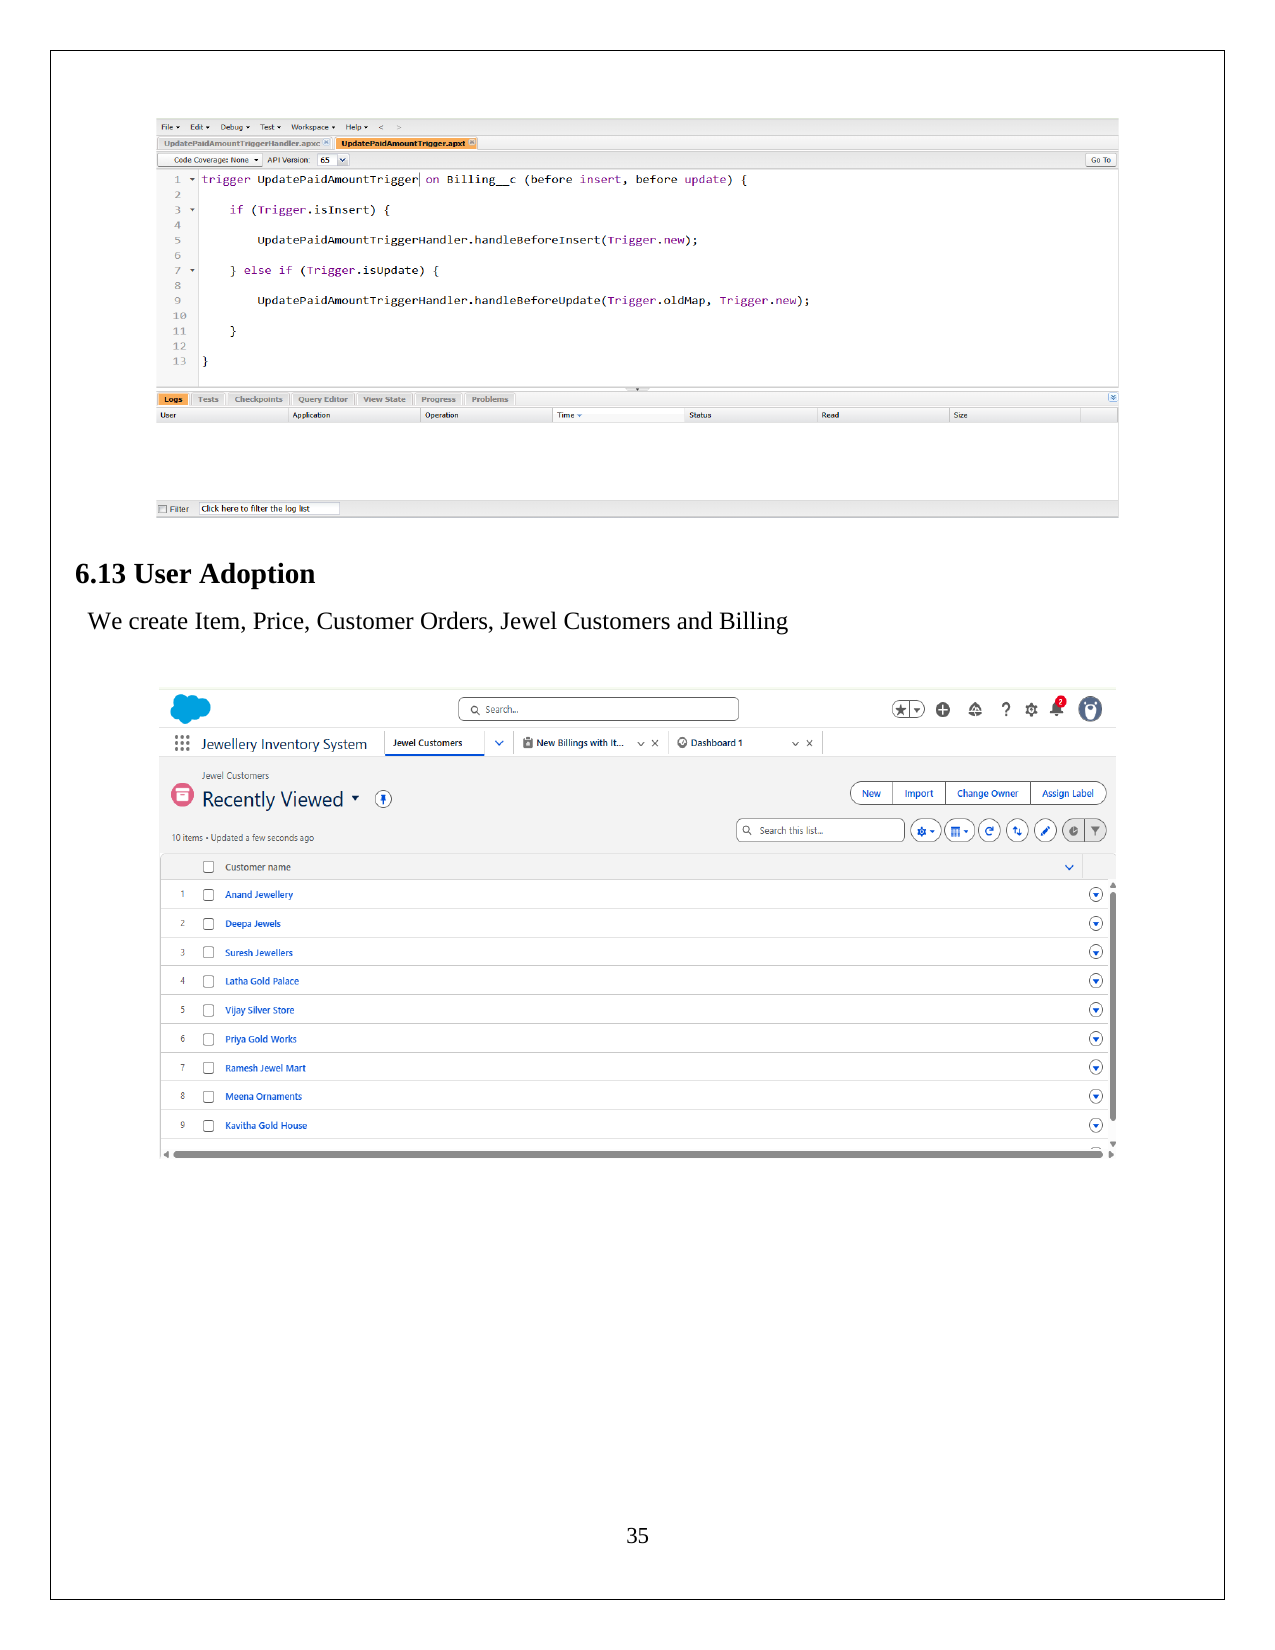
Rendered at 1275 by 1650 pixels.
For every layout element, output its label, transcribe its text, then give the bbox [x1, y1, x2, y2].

picture [156, 118, 1119, 518]
picture [159, 687, 1116, 1159]
text 6.13 User Adoption [75, 556, 1200, 590]
text We create Item, Price, Customer Orders, Jewel Customers and Billing [75, 606, 1200, 635]
